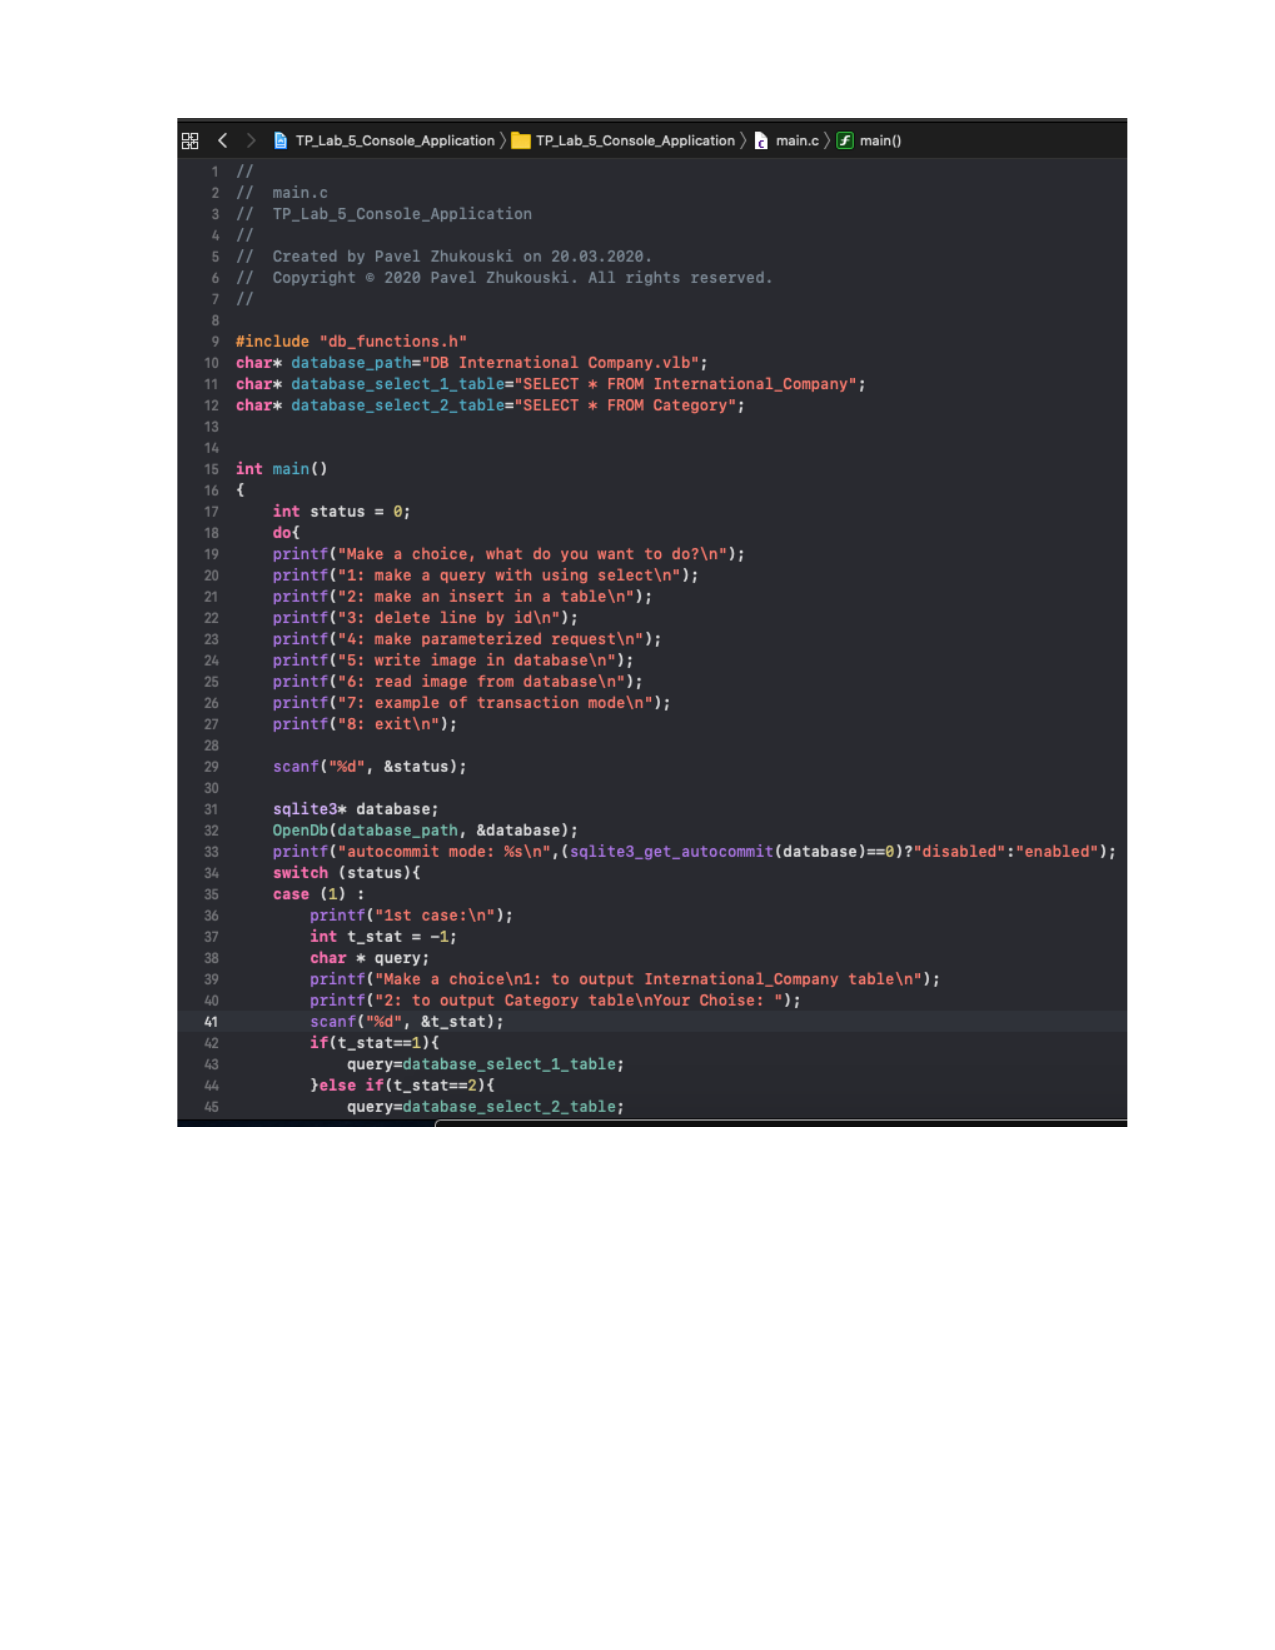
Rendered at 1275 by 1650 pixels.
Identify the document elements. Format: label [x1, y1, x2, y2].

picture [177, 118, 1128, 1127]
